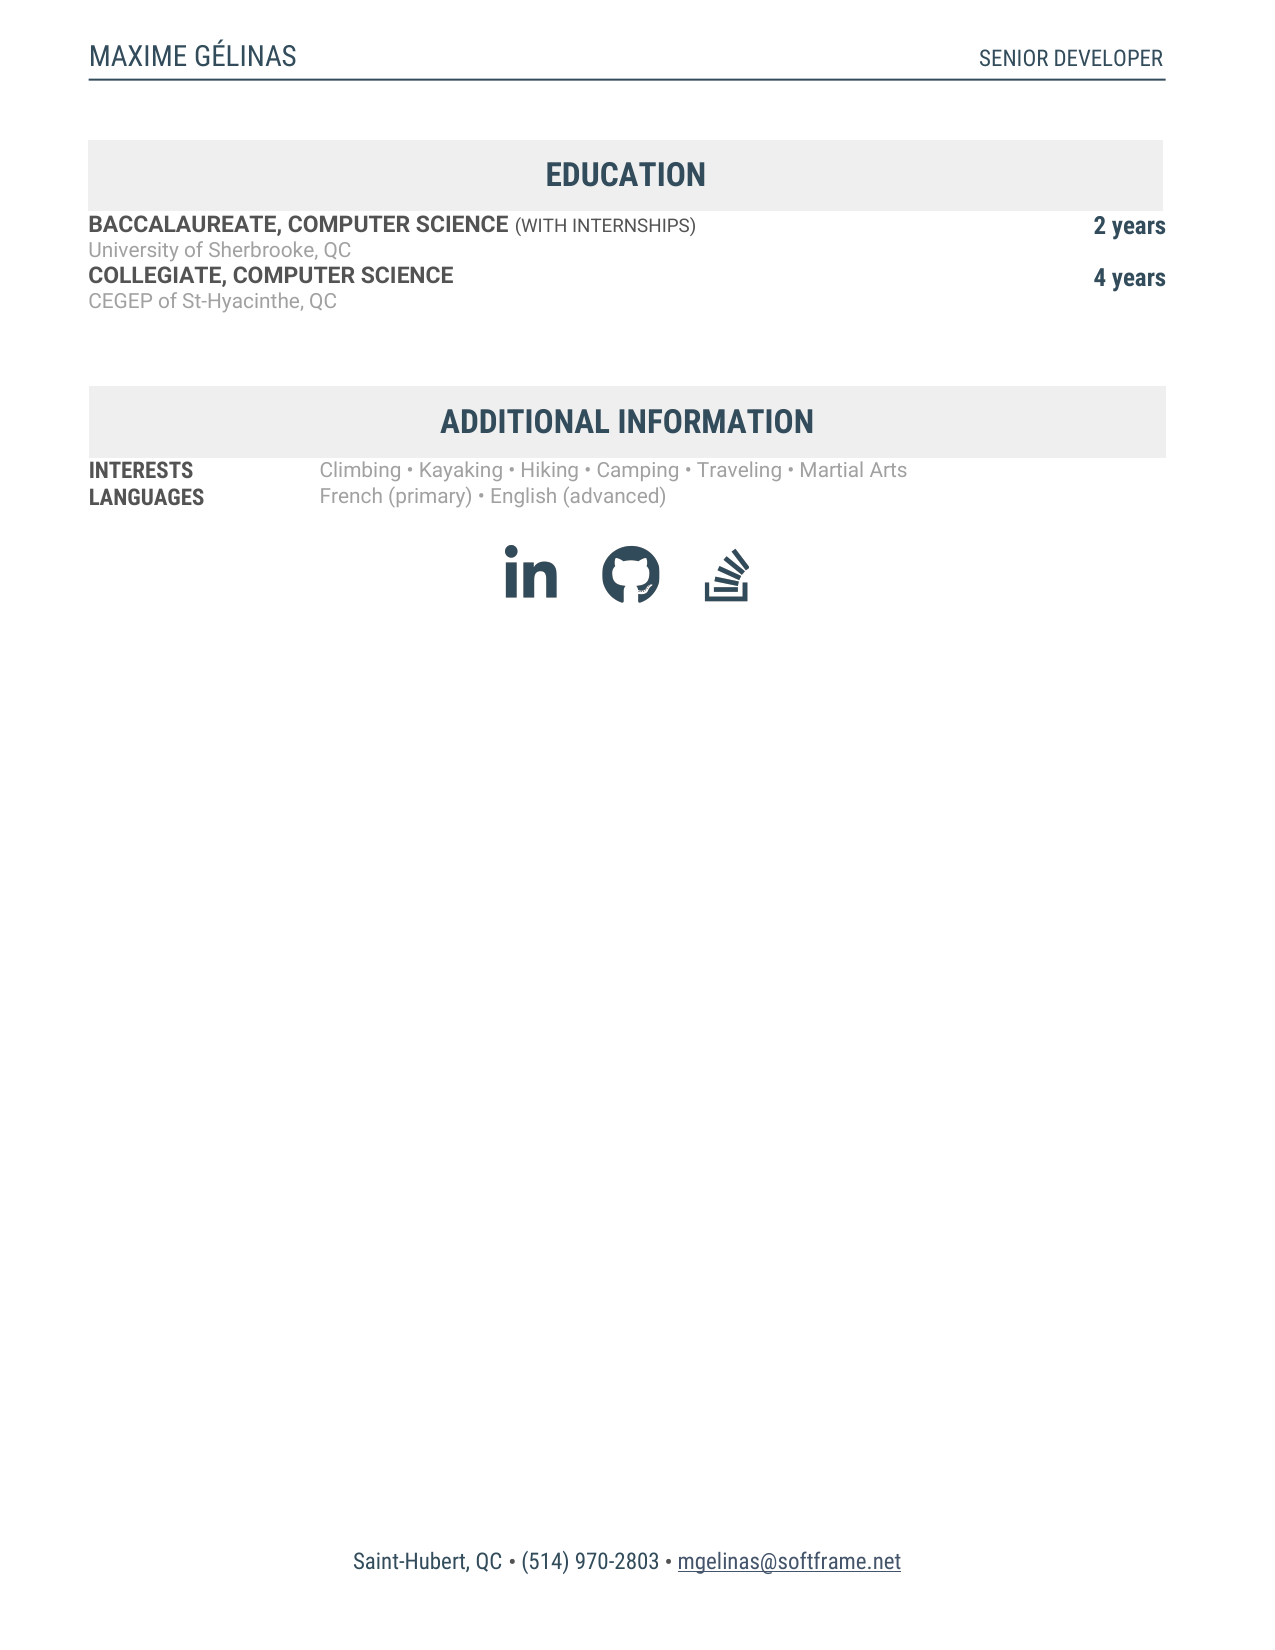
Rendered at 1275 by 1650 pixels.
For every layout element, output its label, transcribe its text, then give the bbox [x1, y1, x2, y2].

table_cell INTERESTS [89, 458, 319, 484]
table_cell LANGUAGES [89, 485, 319, 546]
table_cell BACCALAUREATE, COMPUTER SCIENCE (WITH INTERNSHIPS) University of Sherbrooke, QC [88, 211, 987, 263]
table_cell French (primary) • English (advanced) [319, 485, 1166, 546]
table_cell COLLEGIATE, COMPUTER SCIENCE CEGEP of St-Hyacinthe, QC [88, 263, 987, 324]
picture [505, 545, 557, 605]
table_header ADDITIONAL INFORMATION [89, 386, 1166, 458]
picture [602, 545, 660, 605]
picture [704, 545, 749, 605]
table_cell 2 years [987, 211, 1166, 263]
table_cell Climbing • Kayaking • Hiking • Camping • Traveling • Martial Arts [319, 458, 1166, 484]
table_header EDUCATION [88, 140, 1163, 211]
table_cell 4 years [987, 263, 1166, 324]
